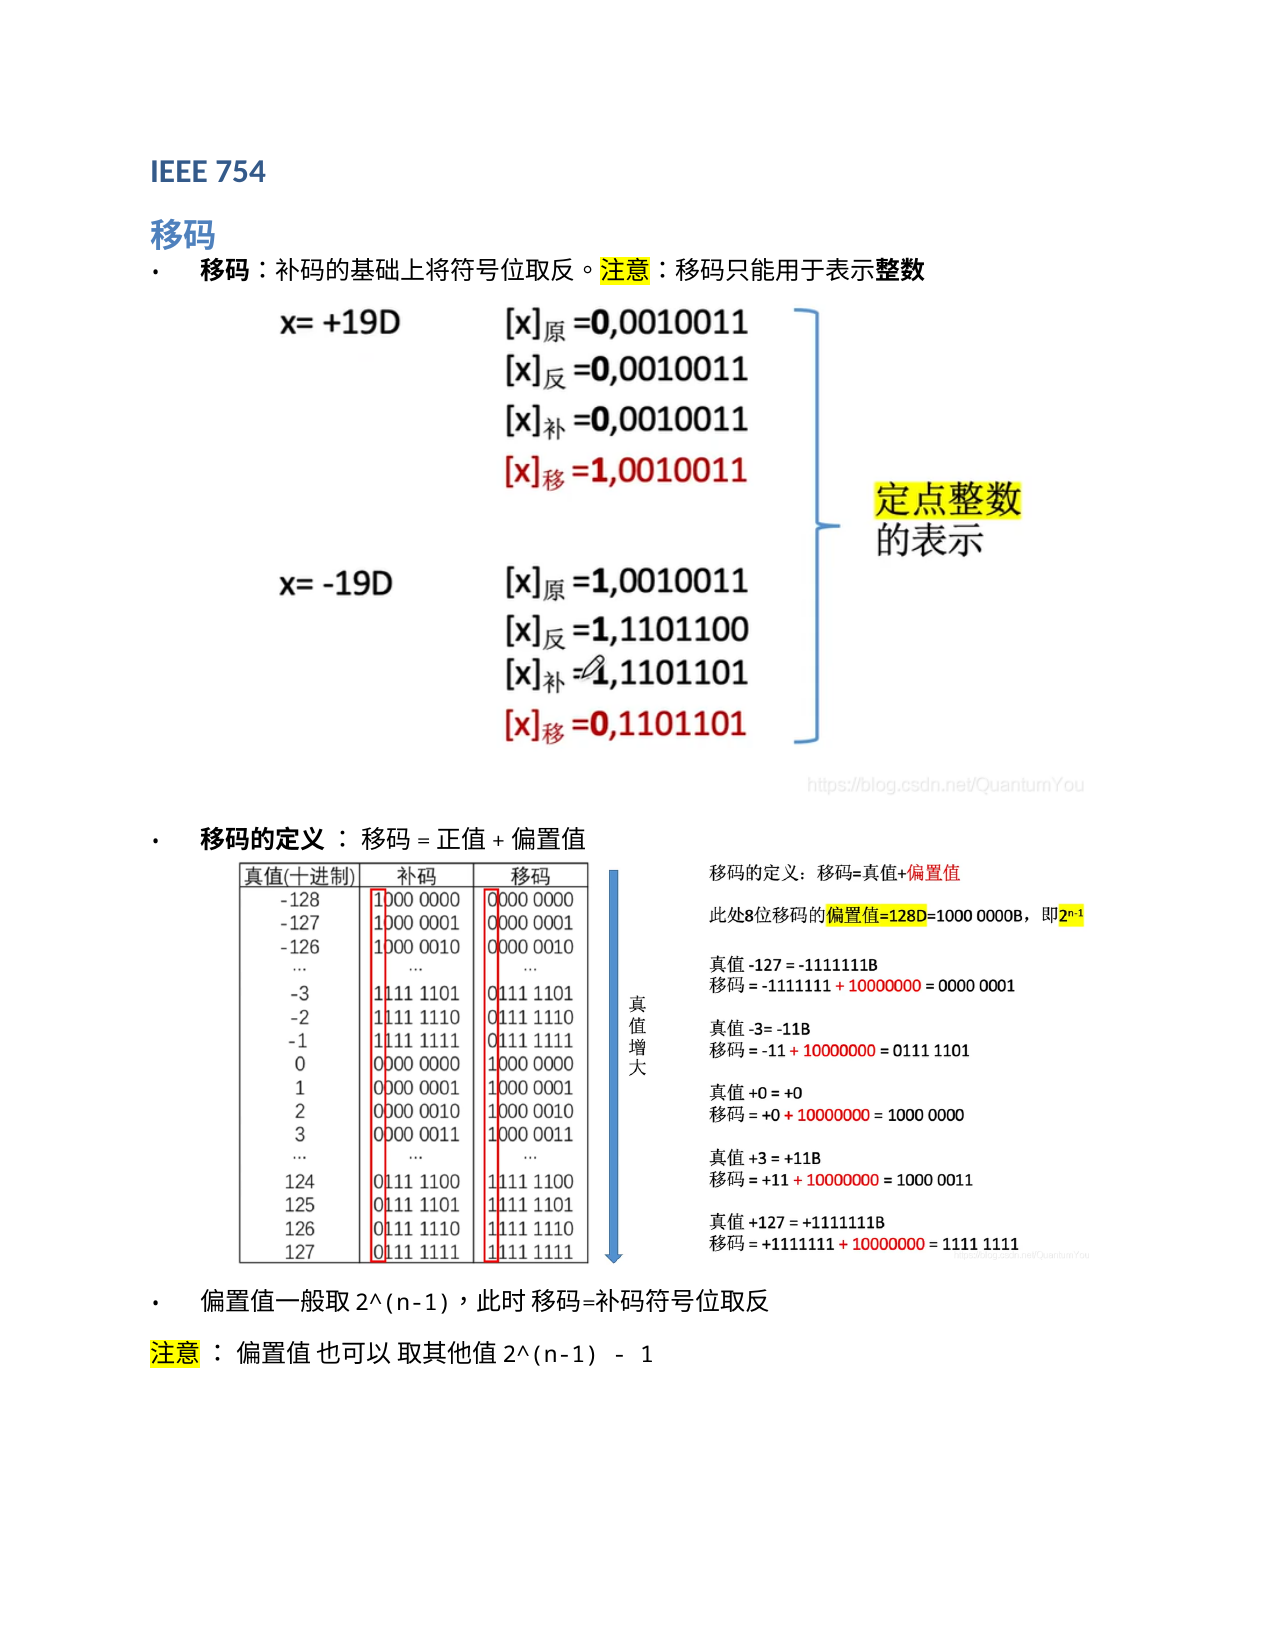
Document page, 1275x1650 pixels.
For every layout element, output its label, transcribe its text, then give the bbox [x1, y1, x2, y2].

subtitle IEEE 754 [150, 150, 1125, 191]
list 偏置值一般取2^(n-1)，此时 移码=补码符号位取反 [150, 1286, 1125, 1317]
list 移码：补码的基础上将符号位取反。注意：移码只能用于表示整数 [150, 257, 600, 806]
subtitle 移码 [150, 212, 1125, 257]
text 注意 ： 偏置值 也可以 取其他值 2^(n-1) - 1 [150, 1338, 1125, 1369]
picture [218, 855, 1094, 1265]
list 移码：补码的基础上将符号位取反。注意：移码只能用于表示整数 [650, 257, 1125, 806]
picture [218, 285, 1094, 806]
